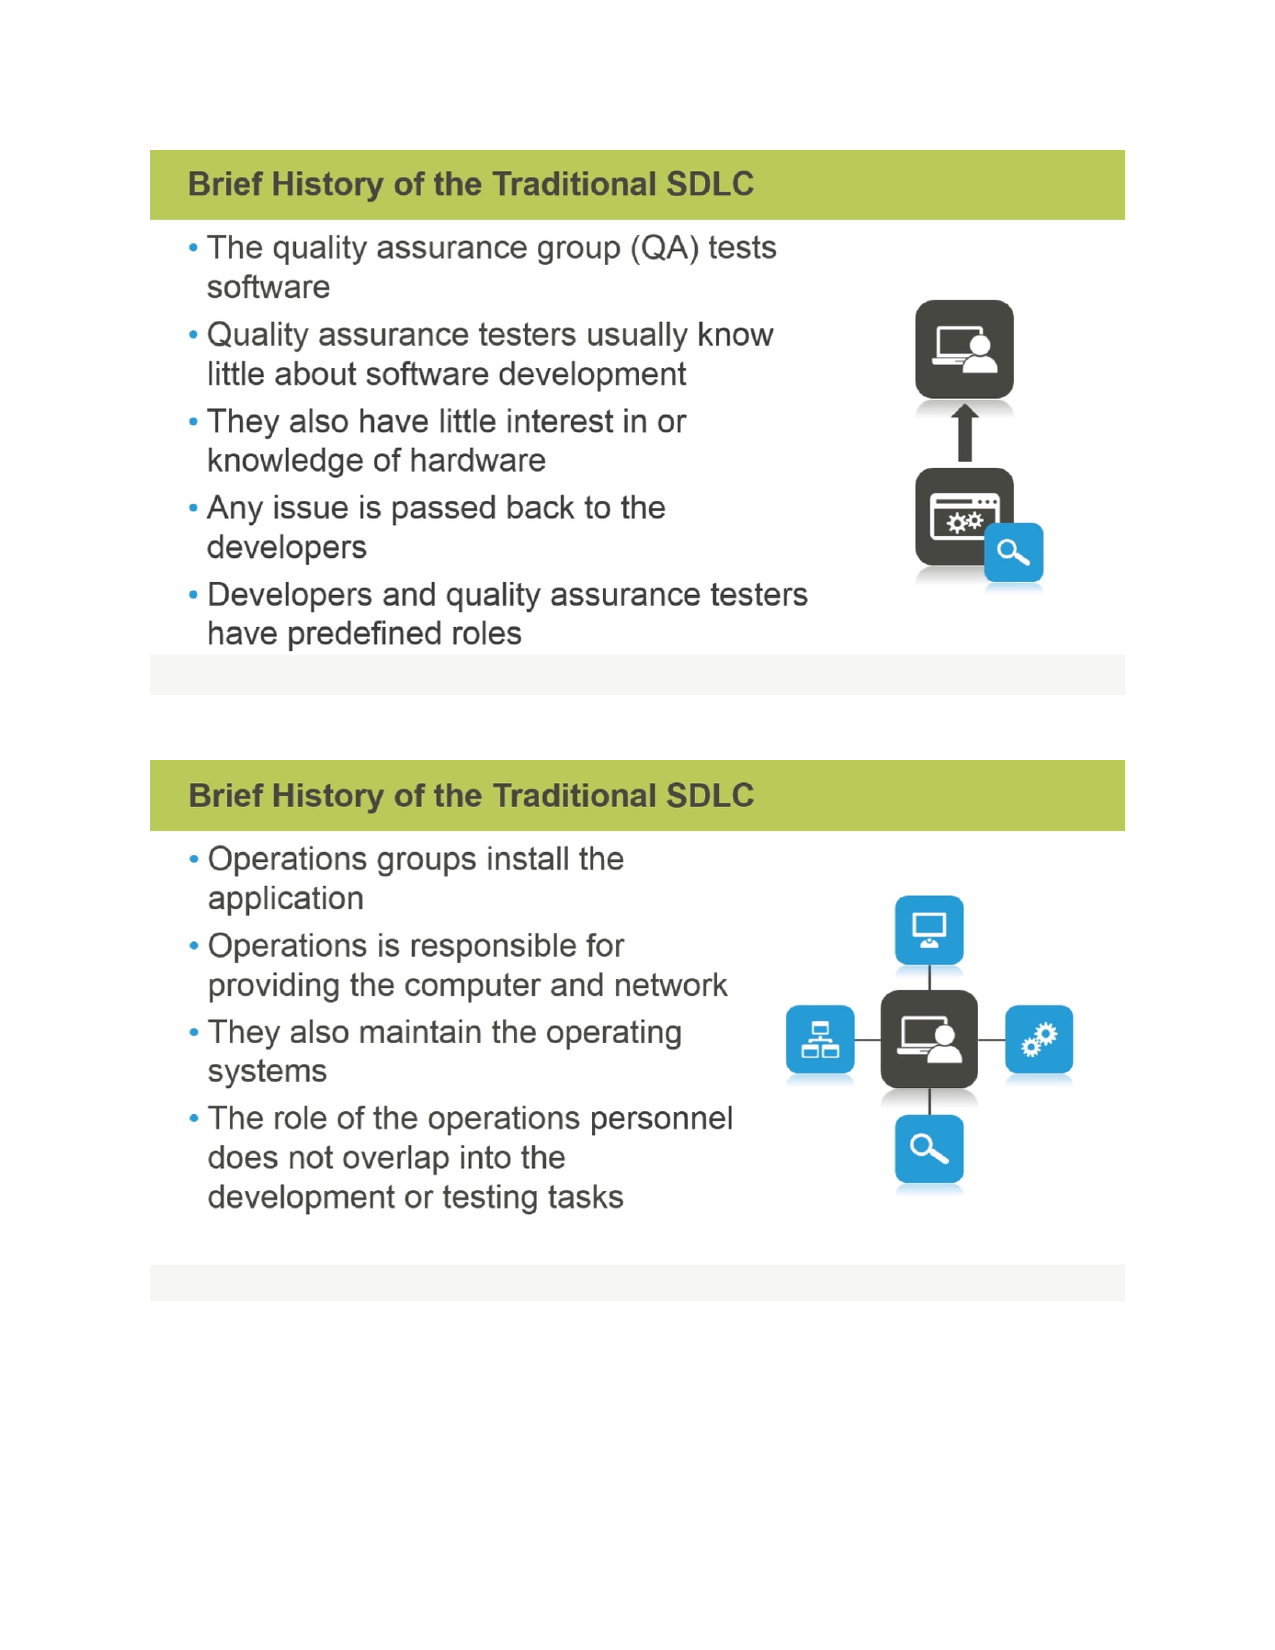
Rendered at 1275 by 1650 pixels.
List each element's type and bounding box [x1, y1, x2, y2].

picture [150, 760, 1125, 1301]
picture [150, 150, 1125, 695]
